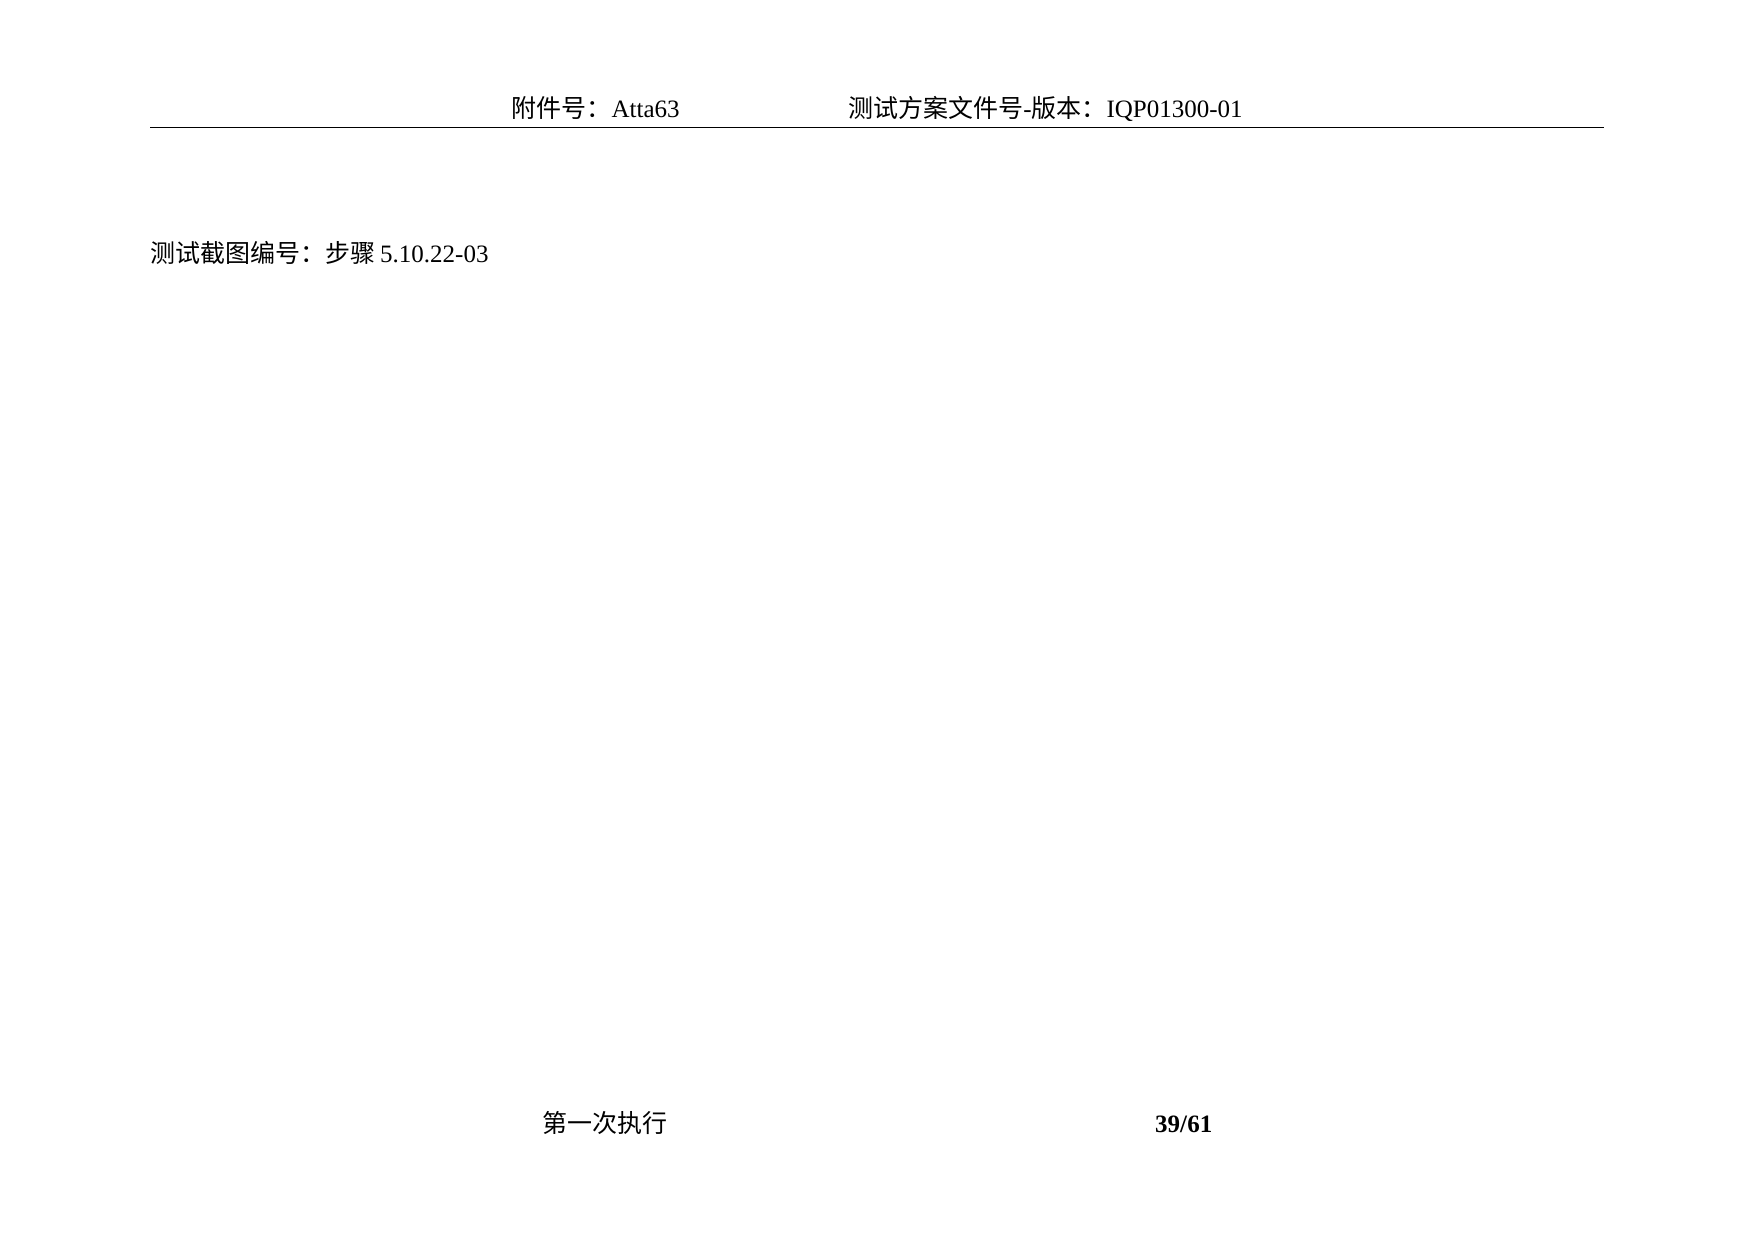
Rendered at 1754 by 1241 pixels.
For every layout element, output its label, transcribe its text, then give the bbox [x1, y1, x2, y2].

text 测试截图编号：步骤5.10.22-03 [150, 219, 1604, 284]
